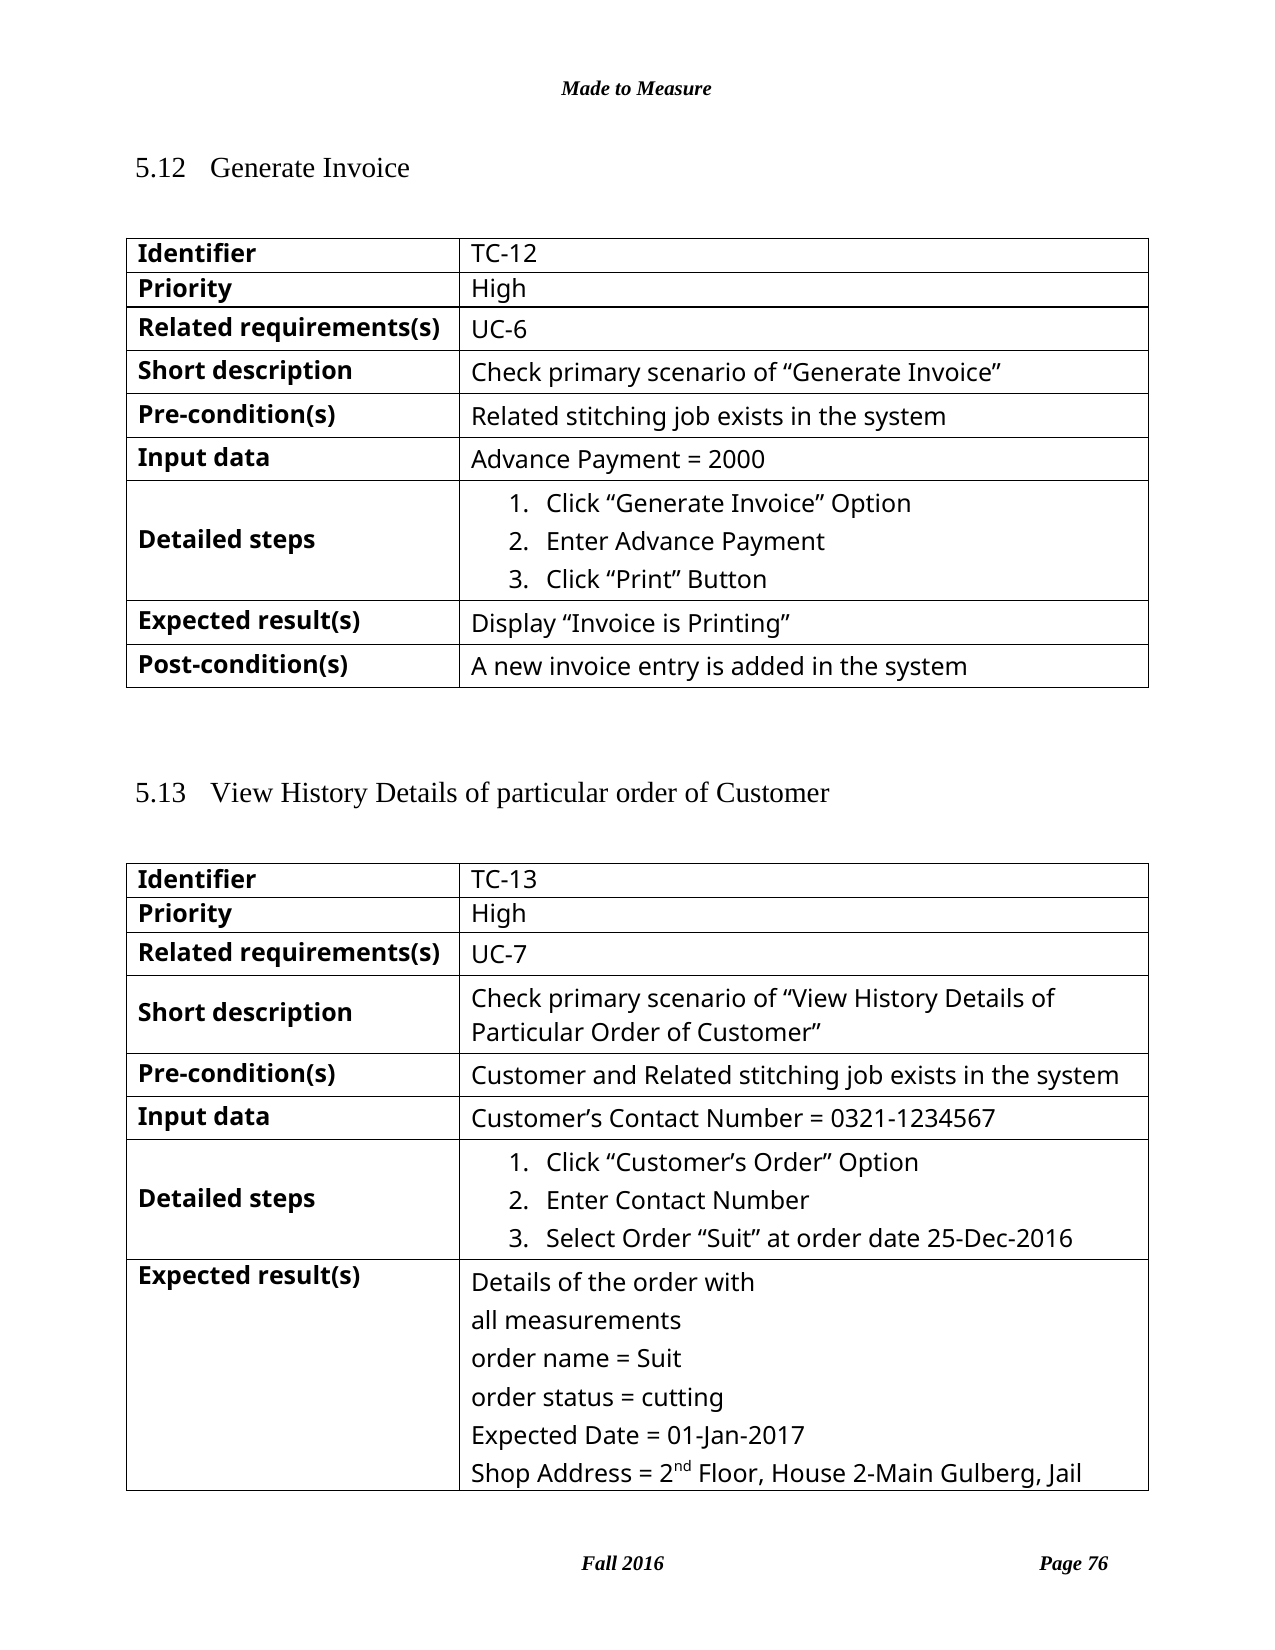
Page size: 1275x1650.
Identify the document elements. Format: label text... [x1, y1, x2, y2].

table_cell A new invoice entry is added in the system [460, 645, 1148, 687]
table_cell Related requirements(s) [127, 308, 459, 350]
table_cell Click “Generate Invoice” Option Enter Advance Payment Click “Print” Button [460, 481, 1148, 600]
table_cell Priority [127, 273, 459, 306]
table_cell Detailed steps [127, 1140, 459, 1259]
table_cell Short description [127, 351, 459, 393]
table_cell Display “Invoice is Printing” [460, 601, 1148, 643]
table_cell Related requirements(s) [127, 933, 459, 975]
table_cell Input data [127, 438, 459, 480]
table_cell UC-7 [460, 933, 1148, 975]
table_header Identifier [127, 239, 459, 272]
table_cell Advance Payment = 2000 [460, 438, 1148, 480]
table_cell Customer and Related stitching job exists in the system [460, 1054, 1148, 1096]
table_cell Customer’s Contact Number = 0321-1234567 [460, 1097, 1148, 1139]
table_cell Click “Customer’s Order” Option Enter Contact Number Select Order “Suit” at order date 25-Dec-2016 [460, 1140, 1148, 1259]
table_cell Detailed steps [127, 481, 459, 600]
table_cell High [460, 273, 1148, 306]
table_cell Expected result(s) [127, 1260, 459, 1490]
table_cell Related stitching job exists in the system [460, 394, 1148, 437]
table_cell Pre-condition(s) [127, 1054, 459, 1096]
table_header TC-13 [460, 864, 1148, 897]
table_cell Check primary scenario of “Generate Invoice” [460, 351, 1148, 393]
table_cell High [460, 898, 1148, 932]
table_cell UC-6 [460, 308, 1148, 350]
table_cell Short description [127, 976, 459, 1052]
table_cell Expected result(s) [127, 601, 459, 643]
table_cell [460, 1260, 1148, 1490]
table_cell Pre-condition(s) [127, 394, 459, 437]
subtitle View History Details of particular order of Customer [135, 775, 1140, 809]
table_cell Priority [127, 898, 459, 932]
table_header TC-12 [460, 239, 1148, 272]
table_cell Post-condition(s) [127, 645, 459, 687]
table_cell Check primary scenario of “View History Details of Particular Order of Customer” [460, 976, 1148, 1052]
subtitle Generate Invoice [135, 150, 1140, 183]
table_cell Input data [127, 1097, 459, 1139]
table_header Identifier [127, 864, 459, 897]
